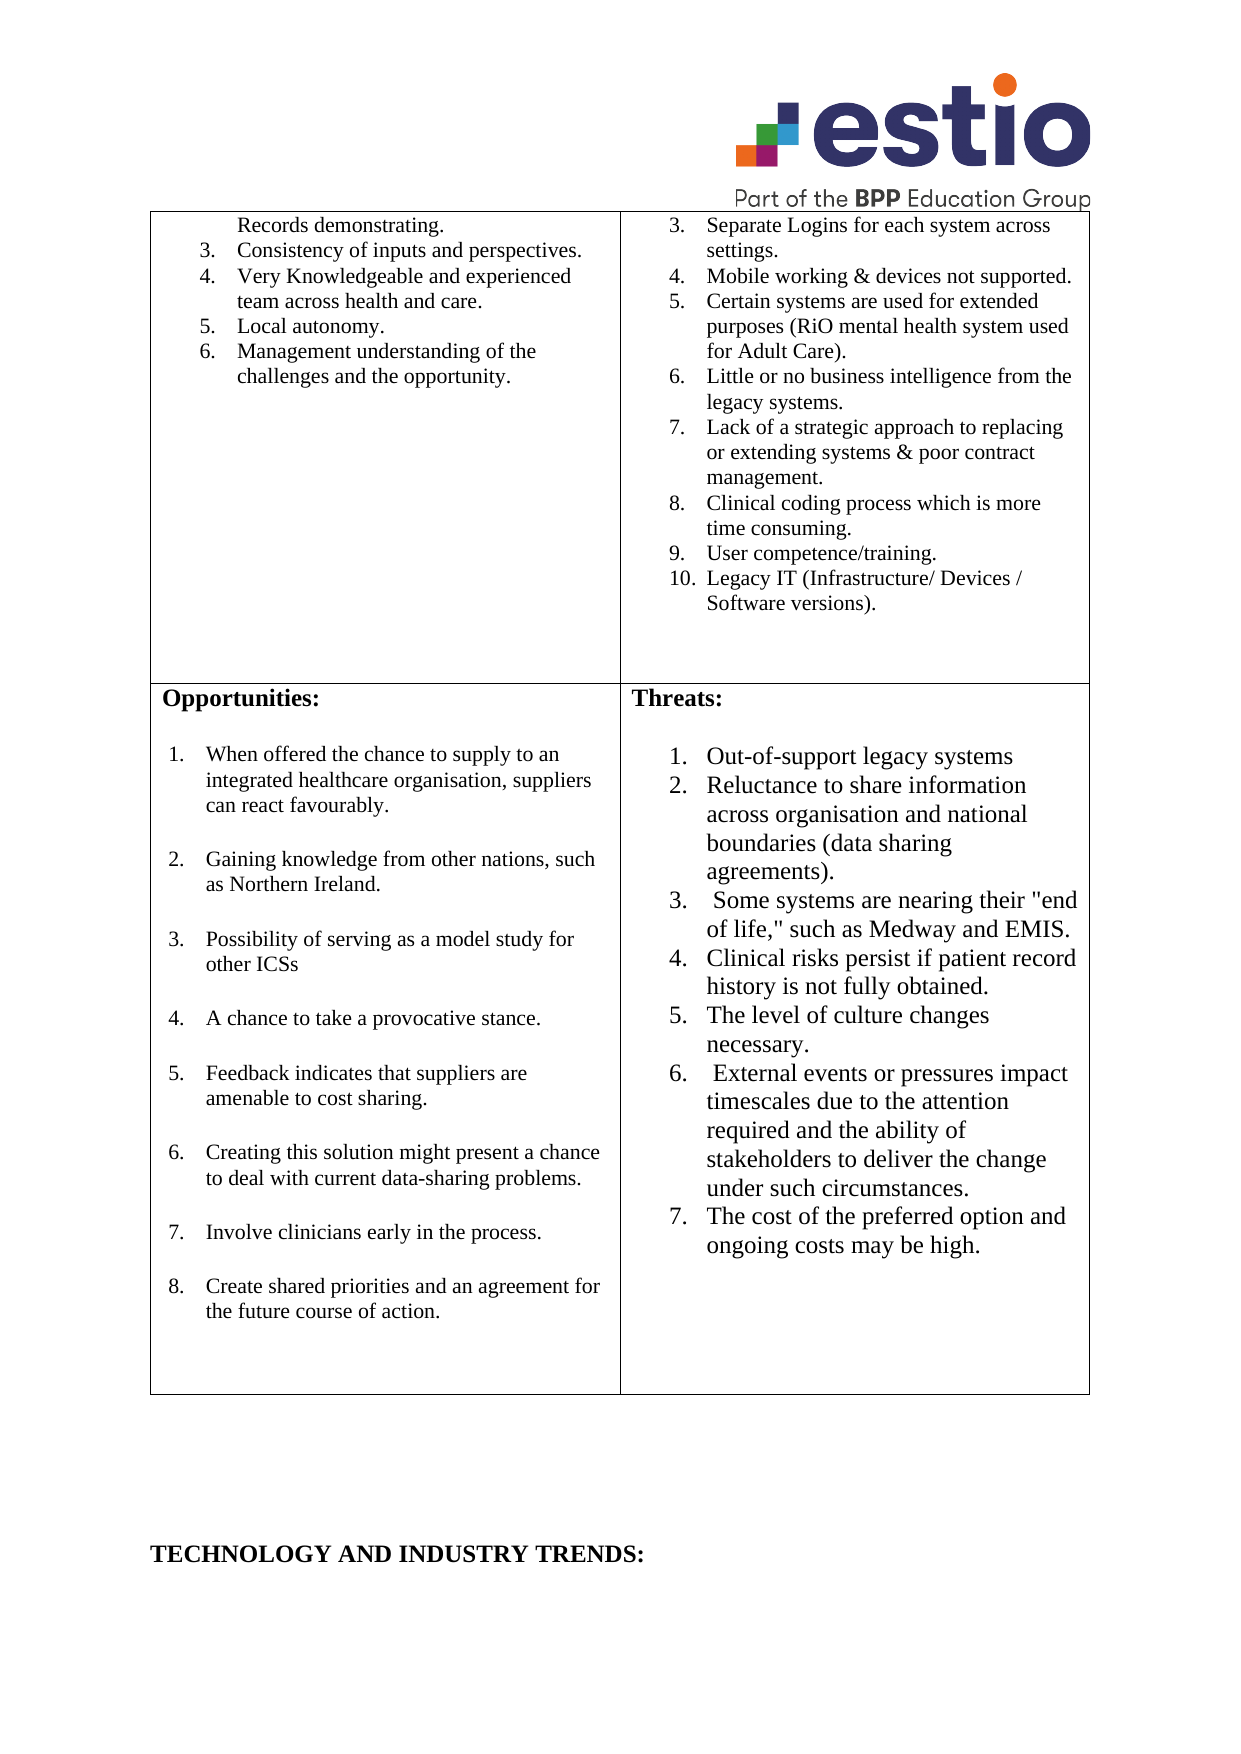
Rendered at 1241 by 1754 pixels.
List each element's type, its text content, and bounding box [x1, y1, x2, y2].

table_cell Threats: Out-of-support legacy systems Reluctance to share information across organisation and national boundaries (data sharing agreements). Some systems are nearing their "end of life," such as Medway and EMIS. Clinical risks persist if patient record history is not fully obtained. The level of culture changes necessary. External events or pressures impact timescales due to the attention required and the ability of stakeholders to deliver the change under such circumstances. The cost of the preferred option and ongoing costs may be high. [621, 684, 1089, 1394]
table_cell Opportunities: When offered the chance to supply to an integrated healthcare organisation, suppliers can react favourably. Gaining knowledge from other nations, such as Northern Ireland. Possibility of serving as a model study for other ICSs A chance to take a provocative stance. Feedback indicates that suppliers are amenable to cost sharing. Creating this solution might present a chance to deal with current data-sharing problems. Involve clinicians early in the process. Create shared priorities and an agreement for the future course of action. [151, 684, 620, 1394]
picture [736, 73, 1091, 212]
text TECHNOLOGY AND INDUSTRY TRENDS: [150, 1539, 1090, 1568]
